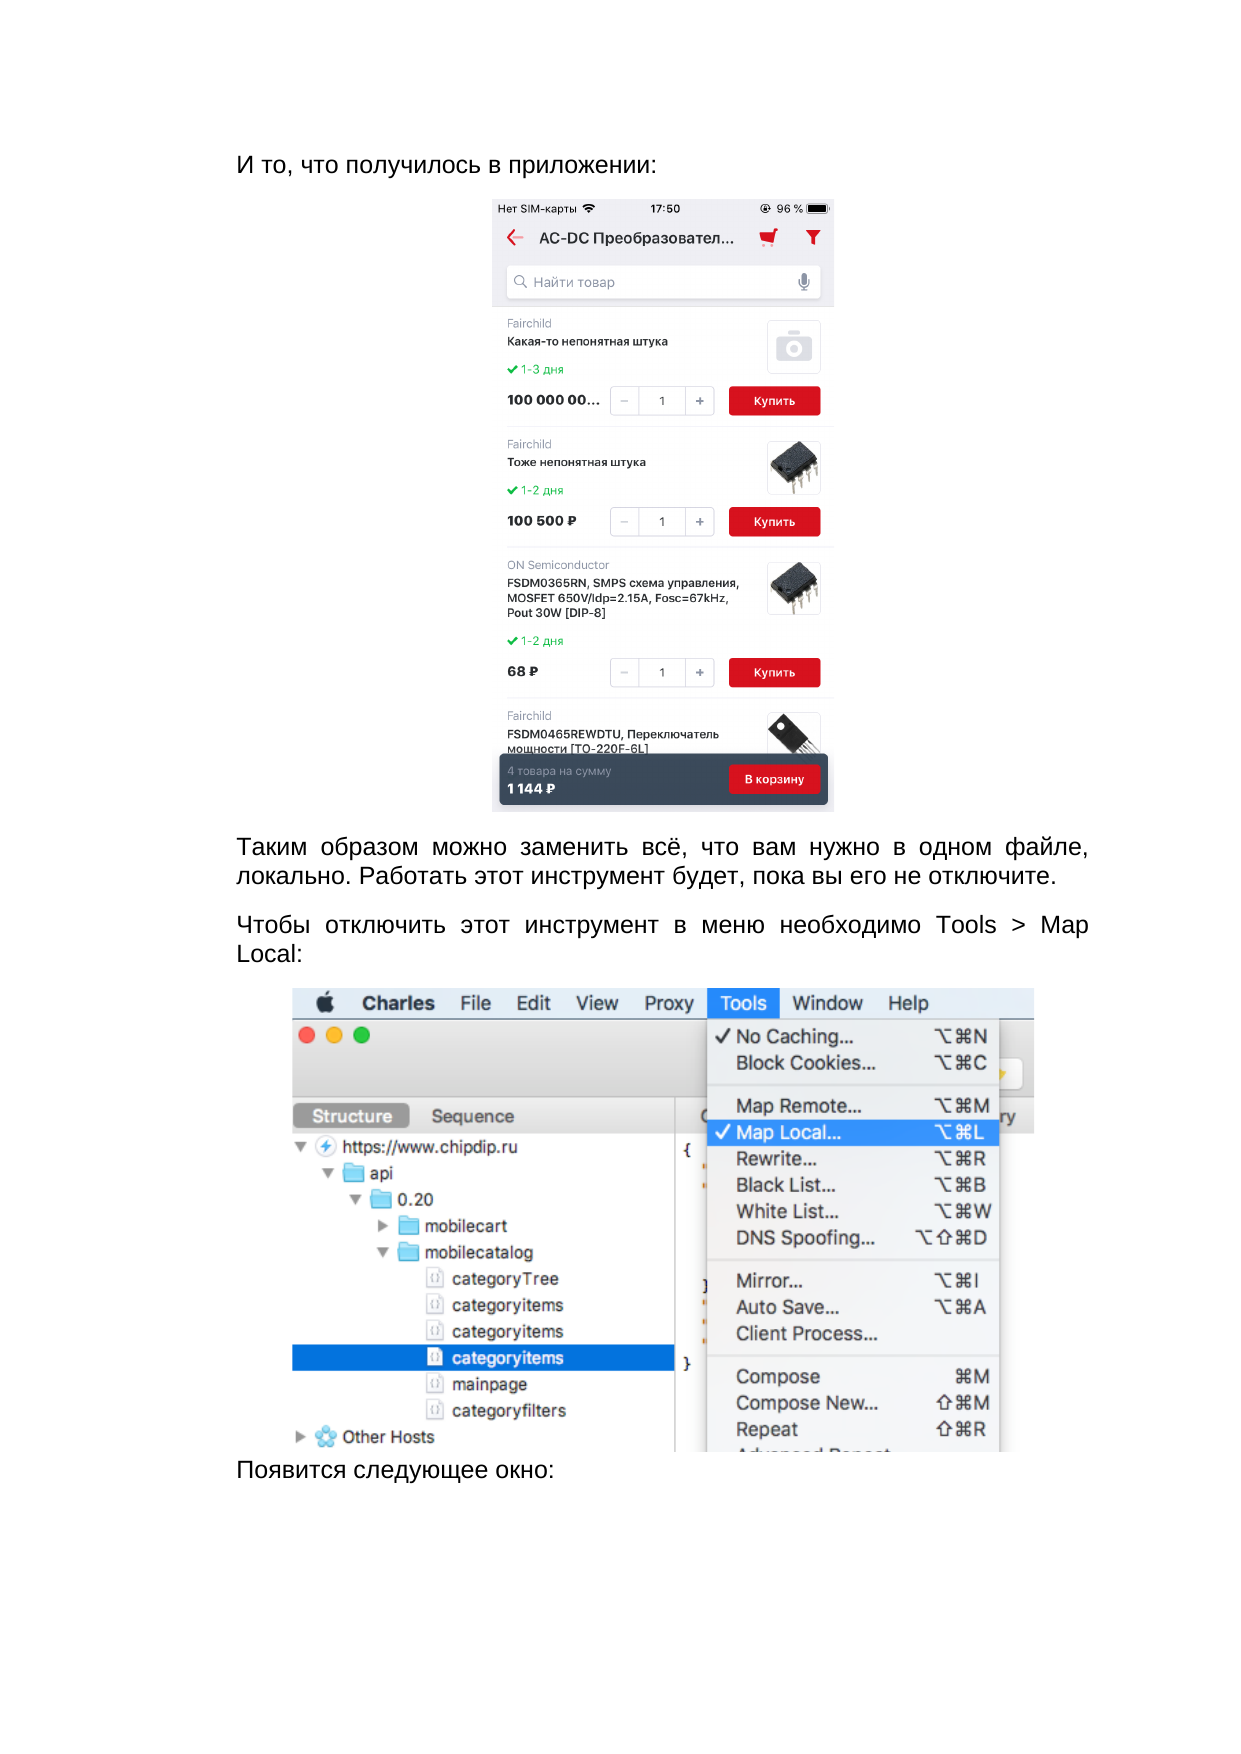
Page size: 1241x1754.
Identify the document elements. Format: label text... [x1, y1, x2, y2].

text Появится следующее окно: [236, 1455, 1090, 1484]
picture [292, 988, 1035, 1452]
picture [492, 199, 835, 812]
text Таким образом можно заменить всё, что вам нужно в одном файле, локально. Работать этот инструмент будет, пока вы его не отключите. [236, 832, 1090, 889]
text И то, что получилось в приложении: [236, 150, 1090, 179]
text Чтобы отключить этот инструмент в меню необходимо Tools > Map Local: [236, 910, 1090, 968]
